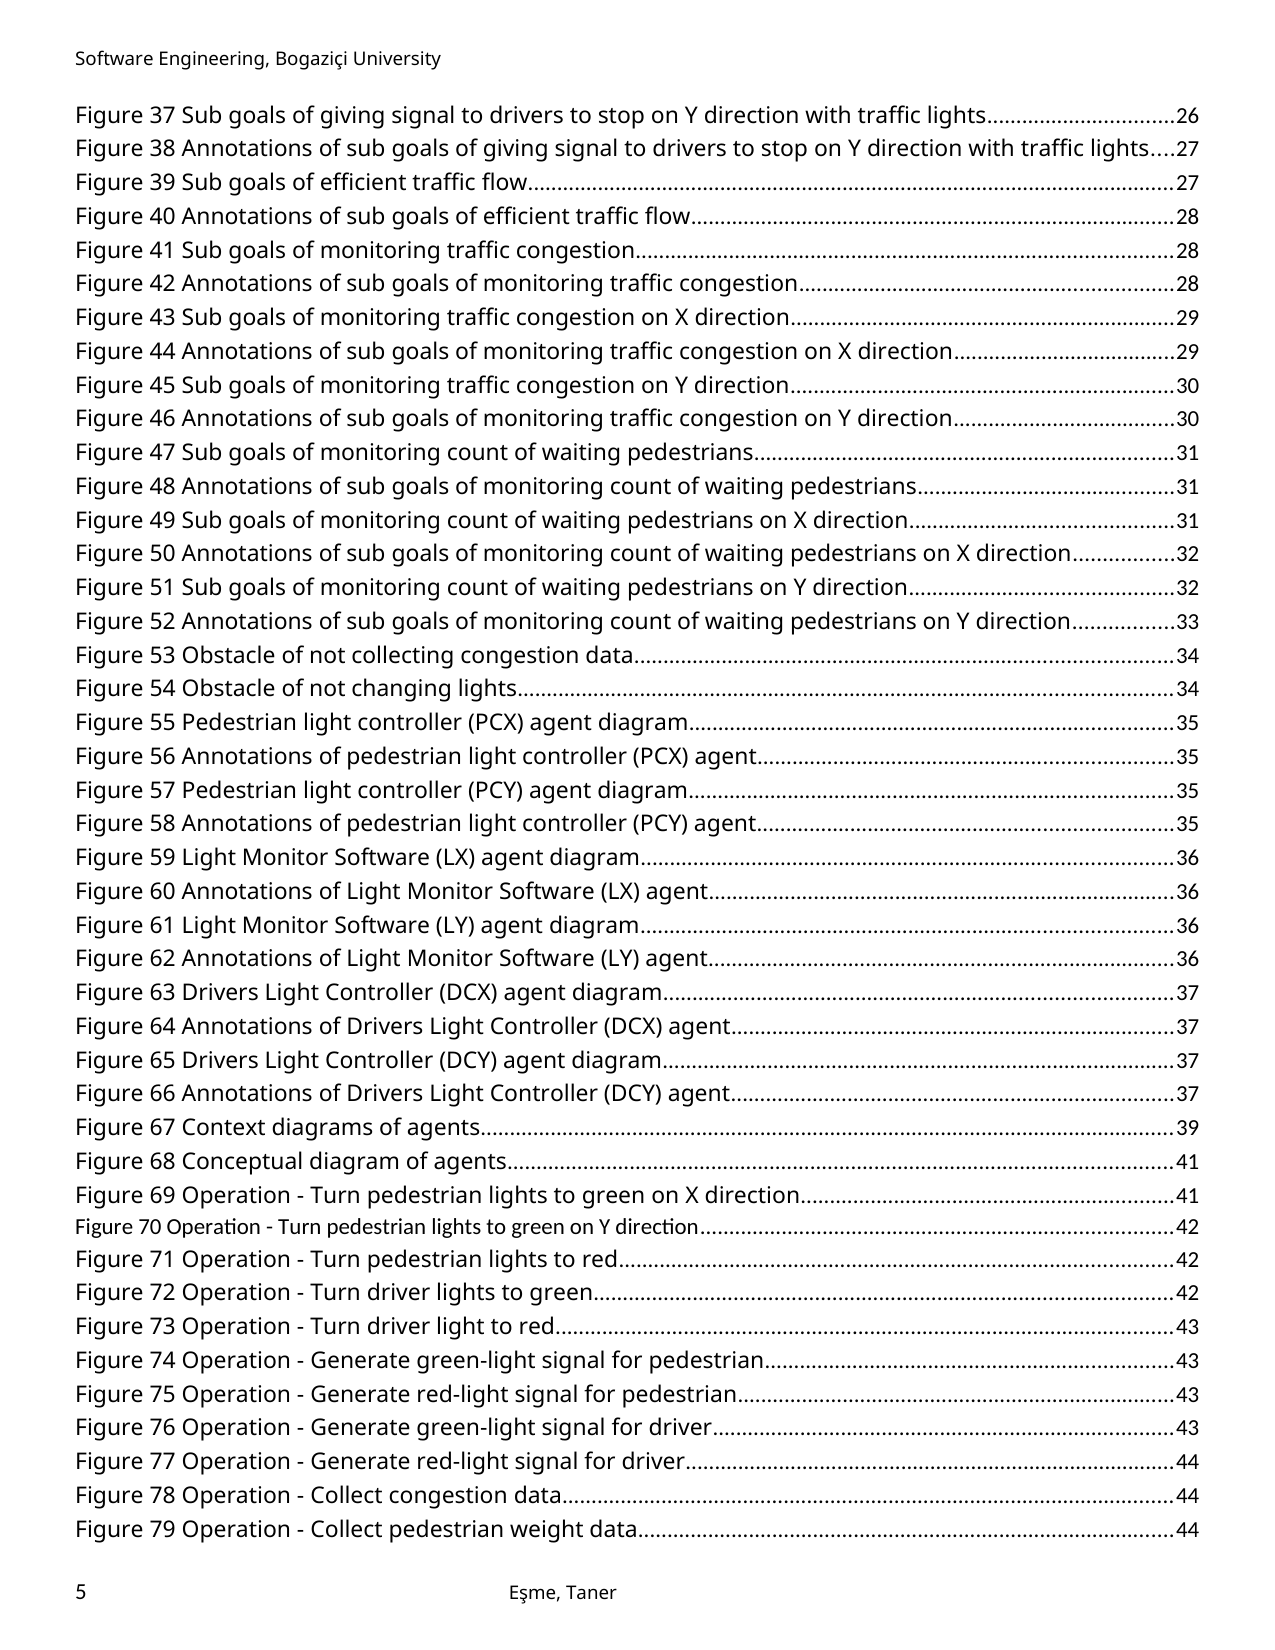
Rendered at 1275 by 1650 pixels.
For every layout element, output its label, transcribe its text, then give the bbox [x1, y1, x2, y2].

text Figure 71 Operation - Turn pedestrian lights to red 42 [75, 1242, 1200, 1274]
text Figure 38 Annotations of sub goals of giving signal to drivers to stop on Y direction with traffic lights 27 [75, 132, 1200, 163]
text Figure 37 Sub goals of giving signal to drivers to stop on Y direction with traffic lights 26 [75, 98, 1200, 130]
text Figure 39 Sub goals of efficient traffic flow 27 [75, 166, 1200, 197]
text Figure 43 Sub goals of monitoring traffic congestion on X direction 29 [75, 301, 1200, 332]
text Figure 72 Operation - Turn driver lights to green 42 [75, 1276, 1200, 1307]
text Figure 68 Conceptual diagram of agents 41 [75, 1145, 1200, 1176]
text Figure 73 Operation - Turn driver light to red 43 [75, 1310, 1200, 1341]
text Figure 46 Annotations of sub goals of monitoring traffic congestion on Y direction 30 [75, 402, 1200, 433]
text Figure 53 Obstacle of not collecting congestion data 34 [75, 638, 1200, 670]
text Figure 49 Sub goals of monitoring count of waiting pedestrians on X direction 31 [75, 503, 1200, 535]
text Figure 66 Annotations of Drivers Light Controller (DCY) agent 37 [75, 1077, 1200, 1108]
text Figure 52 Annotations of sub goals of monitoring count of waiting pedestrians on Y direction 33 [75, 605, 1200, 636]
text Figure 65 Drivers Light Controller (DCY) agent diagram 37 [75, 1043, 1200, 1075]
text Figure 79 Operation - Collect pedestrian weight data 44 [75, 1512, 1200, 1544]
text Figure 41 Sub goals of monitoring traffic congestion 28 [75, 233, 1200, 265]
text Figure 45 Sub goals of monitoring traffic congestion on Y direction 30 [75, 368, 1200, 400]
text Figure 75 Operation - Generate red-light signal for pedestrian 43 [75, 1377, 1200, 1409]
text Figure 70 Operation - Turn pedestrian lights to green on Y direction 42 [75, 1212, 1200, 1240]
text Figure 59 Light Monitor Software (LX) agent diagram 36 [75, 841, 1200, 872]
text Figure 54 Obstacle of not changing lights 34 [75, 672, 1200, 703]
text Figure 63 Drivers Light Controller (DCX) agent diagram 37 [75, 976, 1200, 1007]
text Figure 56 Annotations of pedestrian light controller (PCX) agent 35 [75, 740, 1200, 771]
text Figure 60 Annotations of Light Monitor Software (LX) agent 36 [75, 875, 1200, 906]
text Figure 40 Annotations of sub goals of efficient traffic flow 28 [75, 200, 1200, 231]
text Figure 50 Annotations of sub goals of monitoring count of waiting pedestrians on X direction 32 [75, 537, 1200, 568]
text Figure 74 Operation - Generate green-light signal for pedestrian 43 [75, 1344, 1200, 1375]
text Figure 58 Annotations of pedestrian light controller (PCY) agent 35 [75, 807, 1200, 838]
text Figure 61 Light Monitor Software (LY) agent diagram 36 [75, 908, 1200, 940]
text Figure 78 Operation - Collect congestion data 44 [75, 1479, 1200, 1510]
text Figure 48 Annotations of sub goals of monitoring count of waiting pedestrians 31 [75, 470, 1200, 501]
text Figure 69 Operation - Turn pedestrian lights to green on X direction 41 [75, 1178, 1200, 1210]
text Figure 55 Pedestrian light controller (PCX) agent diagram 35 [75, 706, 1200, 737]
text Figure 67 Context diagrams of agents 39 [75, 1111, 1200, 1142]
text Figure 57 Pedestrian light controller (PCY) agent diagram 35 [75, 773, 1200, 805]
text Figure 64 Annotations of Drivers Light Controller (DCX) agent 37 [75, 1010, 1200, 1041]
text Figure 62 Annotations of Light Monitor Software (LY) agent 36 [75, 942, 1200, 973]
text Figure 42 Annotations of sub goals of monitoring traffic congestion 28 [75, 267, 1200, 298]
text Figure 44 Annotations of sub goals of monitoring traffic congestion on X direction 29 [75, 335, 1200, 366]
text Figure 51 Sub goals of monitoring count of waiting pedestrians on Y direction 32 [75, 571, 1200, 602]
text Figure 77 Operation - Generate red-light signal for driver 44 [75, 1445, 1200, 1476]
text Figure 76 Operation - Generate green-light signal for driver 43 [75, 1411, 1200, 1442]
text Figure 47 Sub goals of monitoring count of waiting pedestrians 31 [75, 436, 1200, 467]
